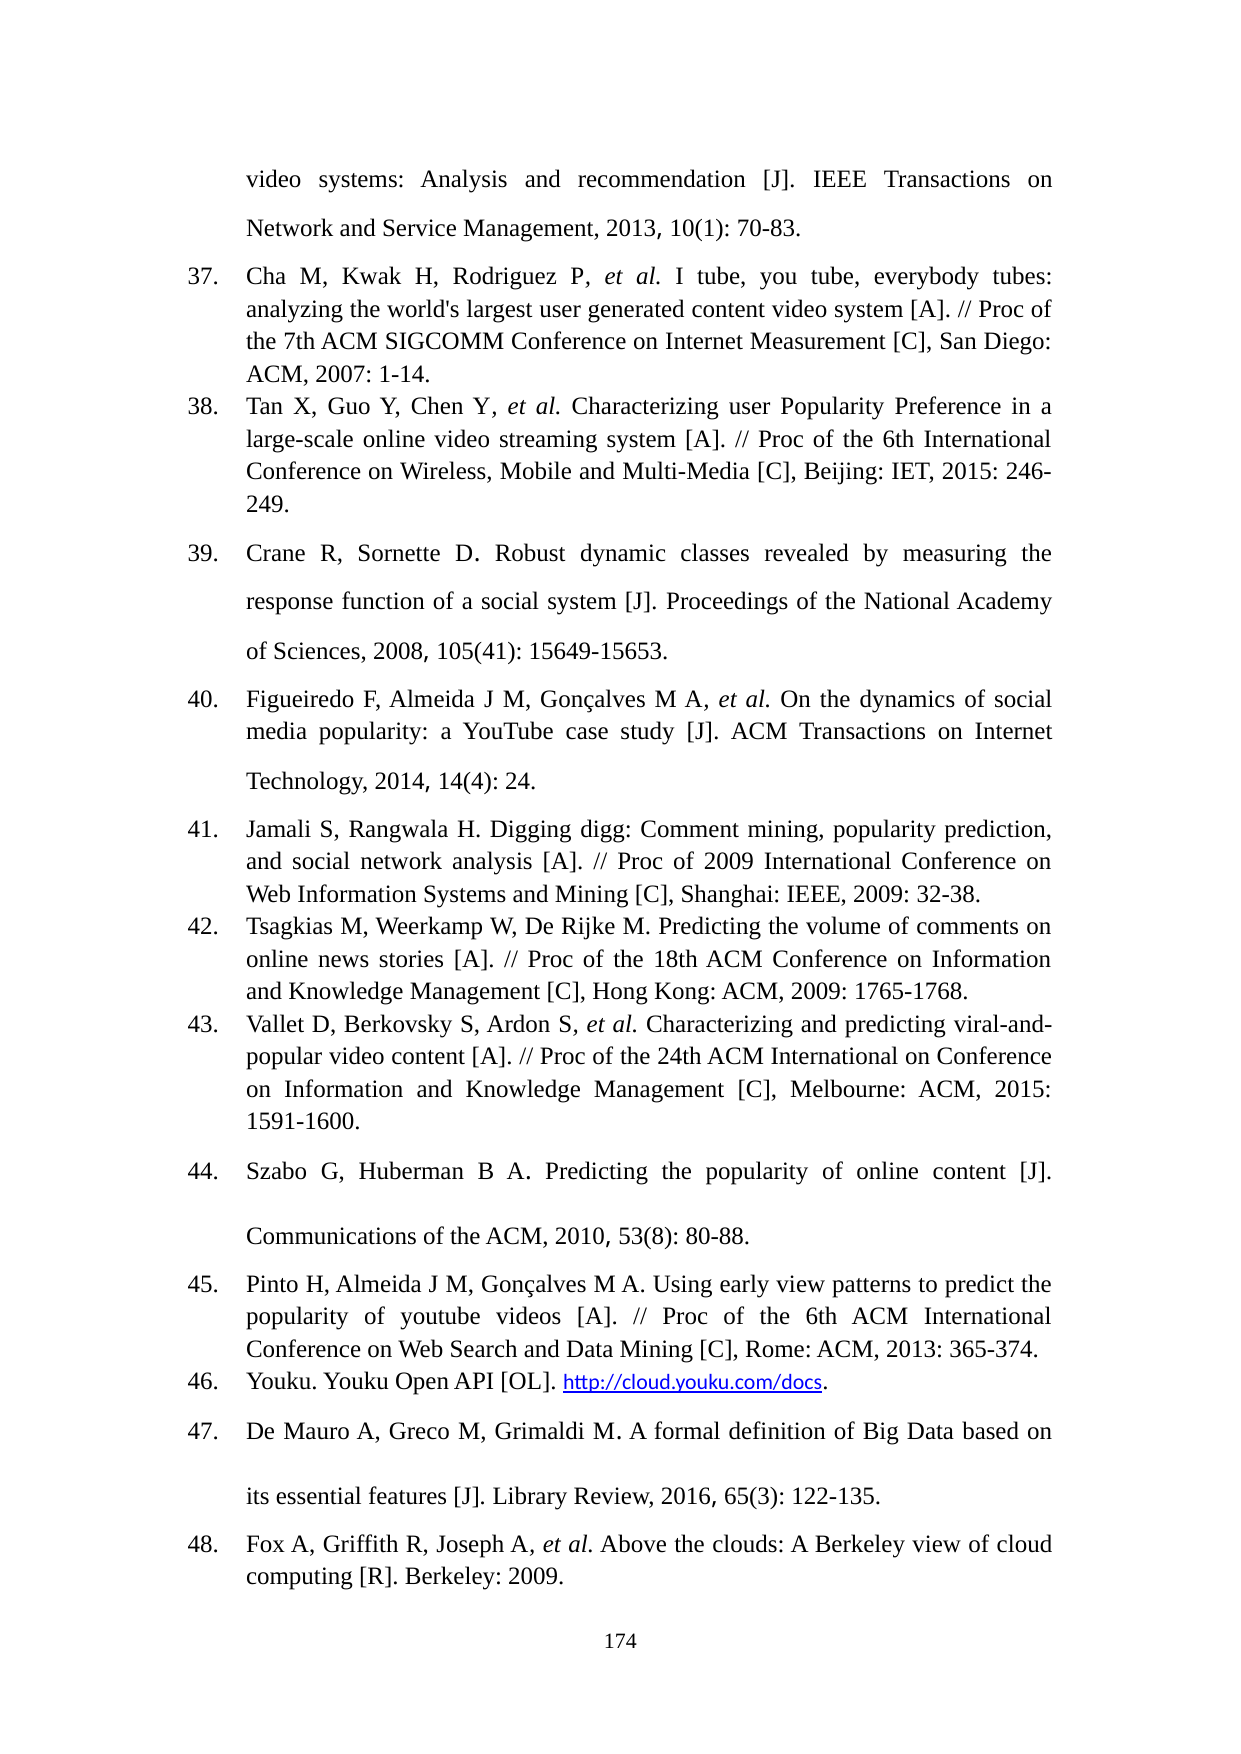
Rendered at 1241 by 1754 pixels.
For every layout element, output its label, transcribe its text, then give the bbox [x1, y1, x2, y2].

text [187, 162, 1053, 259]
text 41. Jamali S, Rangwala H. Digging digg: Comment mining, popularity prediction, and social network analysis [A]. // Proc of 2009 International Conference on Web Information Systems and Mining [C], Shanghai: IEEE, 2009: 32-38. [187, 812, 1053, 909]
text 46. Youku. Youku Open API [OL]. http://cloud.youku.com/docs. [187, 1364, 1053, 1397]
text 38. Tan X, Guo Y, Chen Y, et al. Characterizing user Popularity Preference in a large-scale online video streaming system [A]. // Proc of the 6th International Conference on Wireless, Mobile and Multi-Media [C], Beijing: IET, 2015: 246-249. [187, 389, 1053, 519]
text 48. Fox A, Griffith R, Joseph A, et al. Above the clouds: A Berkeley view of cloud computing [R]. Berkeley: 2009. [187, 1527, 1053, 1592]
text 37. Cha M, Kwak H, Rodriguez P, et al. I tube, you tube, everybody tubes: analyzing the world's largest user generated content video system [A]. // Proc of the 7th ACM SIGCOMM Conference on Internet Measurement [C], San Diego: ACM, 2007: 1-14. [187, 259, 1053, 389]
text 47. De Mauro A, Greco M, Grimaldi M. A formal definition of Big Data based on its essential features [J]. Library Review, 2016, 65(3): 122-135. [187, 1397, 1053, 1527]
text 44. Szabo G, Huberman B A. Predicting the popularity of online content [J]. Communications of the ACM, 2010, 53(8): 80-88. [187, 1137, 1053, 1267]
text 43. Vallet D, Berkovsky S, Ardon S, et al. Characterizing and predicting viral-and-popular video content [A]. // Proc of the 24th ACM International on Conference on Information and Knowledge Management [C], Melbourne: ACM, 2015: 1591-1600. [187, 1007, 1053, 1137]
text 45. Pinto H, Almeida J M, Gonçalves M A. Using early view patterns to predict the popularity of youtube videos [A]. // Proc of the 6th ACM International Conference on Web Search and Data Mining [C], Rome: ACM, 2013: 365-374. [187, 1267, 1053, 1364]
text 39. Crane R, Sornette D. Robust dynamic classes revealed by measuring the response function of a social system [J]. Proceedings of the National Academy of Sciences, 2008, 105(41): 15649-15653. [187, 519, 1053, 682]
text 42. Tsagkias M, Weerkamp W, De Rijke M. Predicting the volume of comments on online news stories [A]. // Proc of the 18th ACM Conference on Information and Knowledge Management [C], Hong Kong: ACM, 2009: 1765-1768. [187, 909, 1053, 1007]
text 40. Figueiredo F, Almeida J M, Gonçalves M A, et al. On the dynamics of social media popularity: a YouTube case study [J]. ACM Transactions on Internet Technology, 2014, 14(4): 24. [187, 682, 1053, 812]
